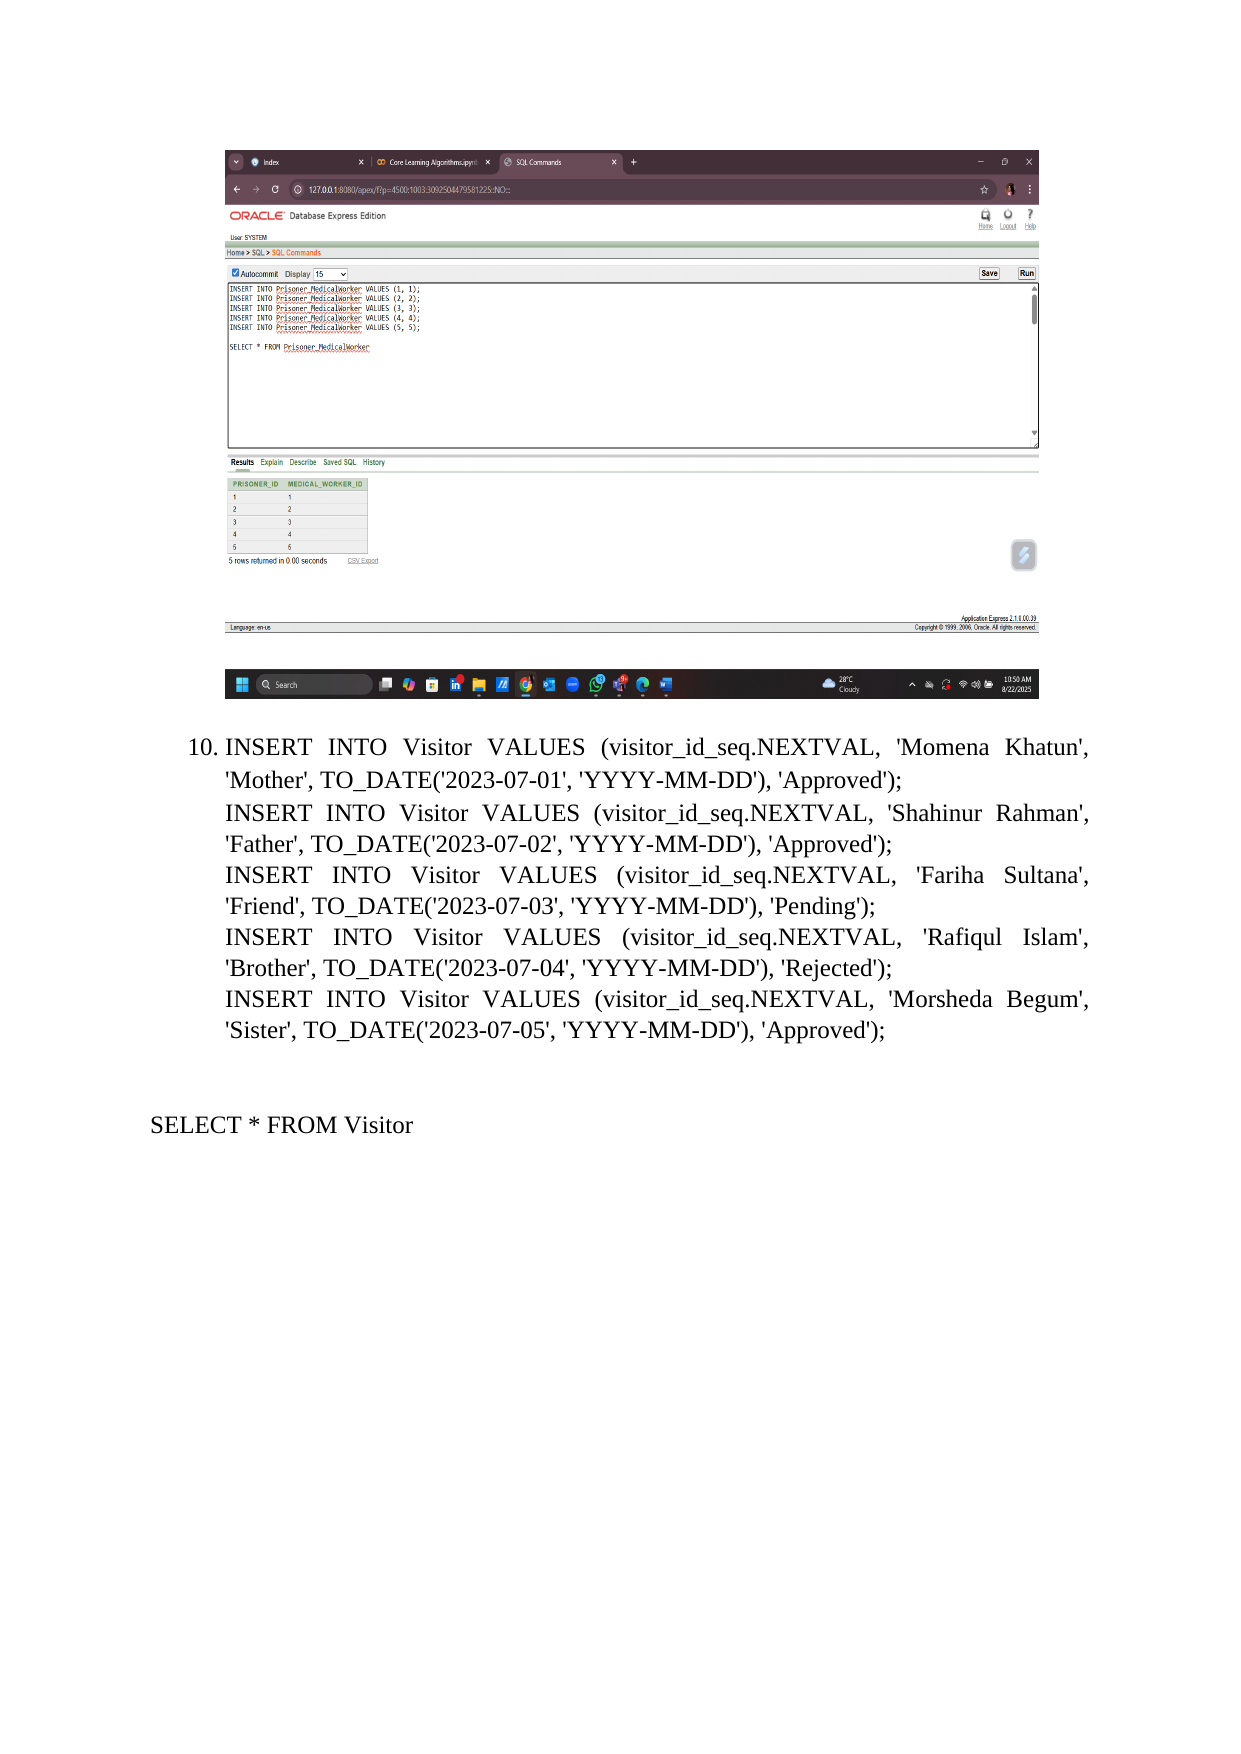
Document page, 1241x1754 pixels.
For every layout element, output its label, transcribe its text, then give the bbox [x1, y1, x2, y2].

text SELECT * FROM Visitor [150, 1110, 1090, 1139]
list INSERT INTO Visitor VALUES (visitor_id_seq.NEXTVAL, 'Fariha Sultana', 'Friend', TO_DATE('2023-07-03', 'YYYY-MM-DD'), 'Pending'); [225, 860, 1090, 920]
list INSERT INTO Visitor VALUES (visitor_id_seq.NEXTVAL, 'Morsheda Begum', 'Sister', TO_DATE('2023-07-05', 'YYYY-MM-DD'), 'Approved'); [225, 984, 1090, 1044]
list INSERT INTO Visitor VALUES (visitor_id_seq.NEXTVAL, 'Momena Khatun', 'Mother', TO_DATE('2023-07-01', 'YYYY-MM-DD'), 'Approved'); [187, 732, 1090, 794]
list INSERT INTO Visitor VALUES (visitor_id_seq.NEXTVAL, 'Shahinur Rahman', 'Father', TO_DATE('2023-07-02', 'YYYY-MM-DD'), 'Approved'); [225, 798, 1090, 858]
list INSERT INTO Visitor VALUES (visitor_id_seq.NEXTVAL, 'Rafiqul Islam', 'Brother', TO_DATE('2023-07-04', 'YYYY-MM-DD'), 'Rejected'); [225, 922, 1090, 982]
picture [225, 150, 1039, 699]
